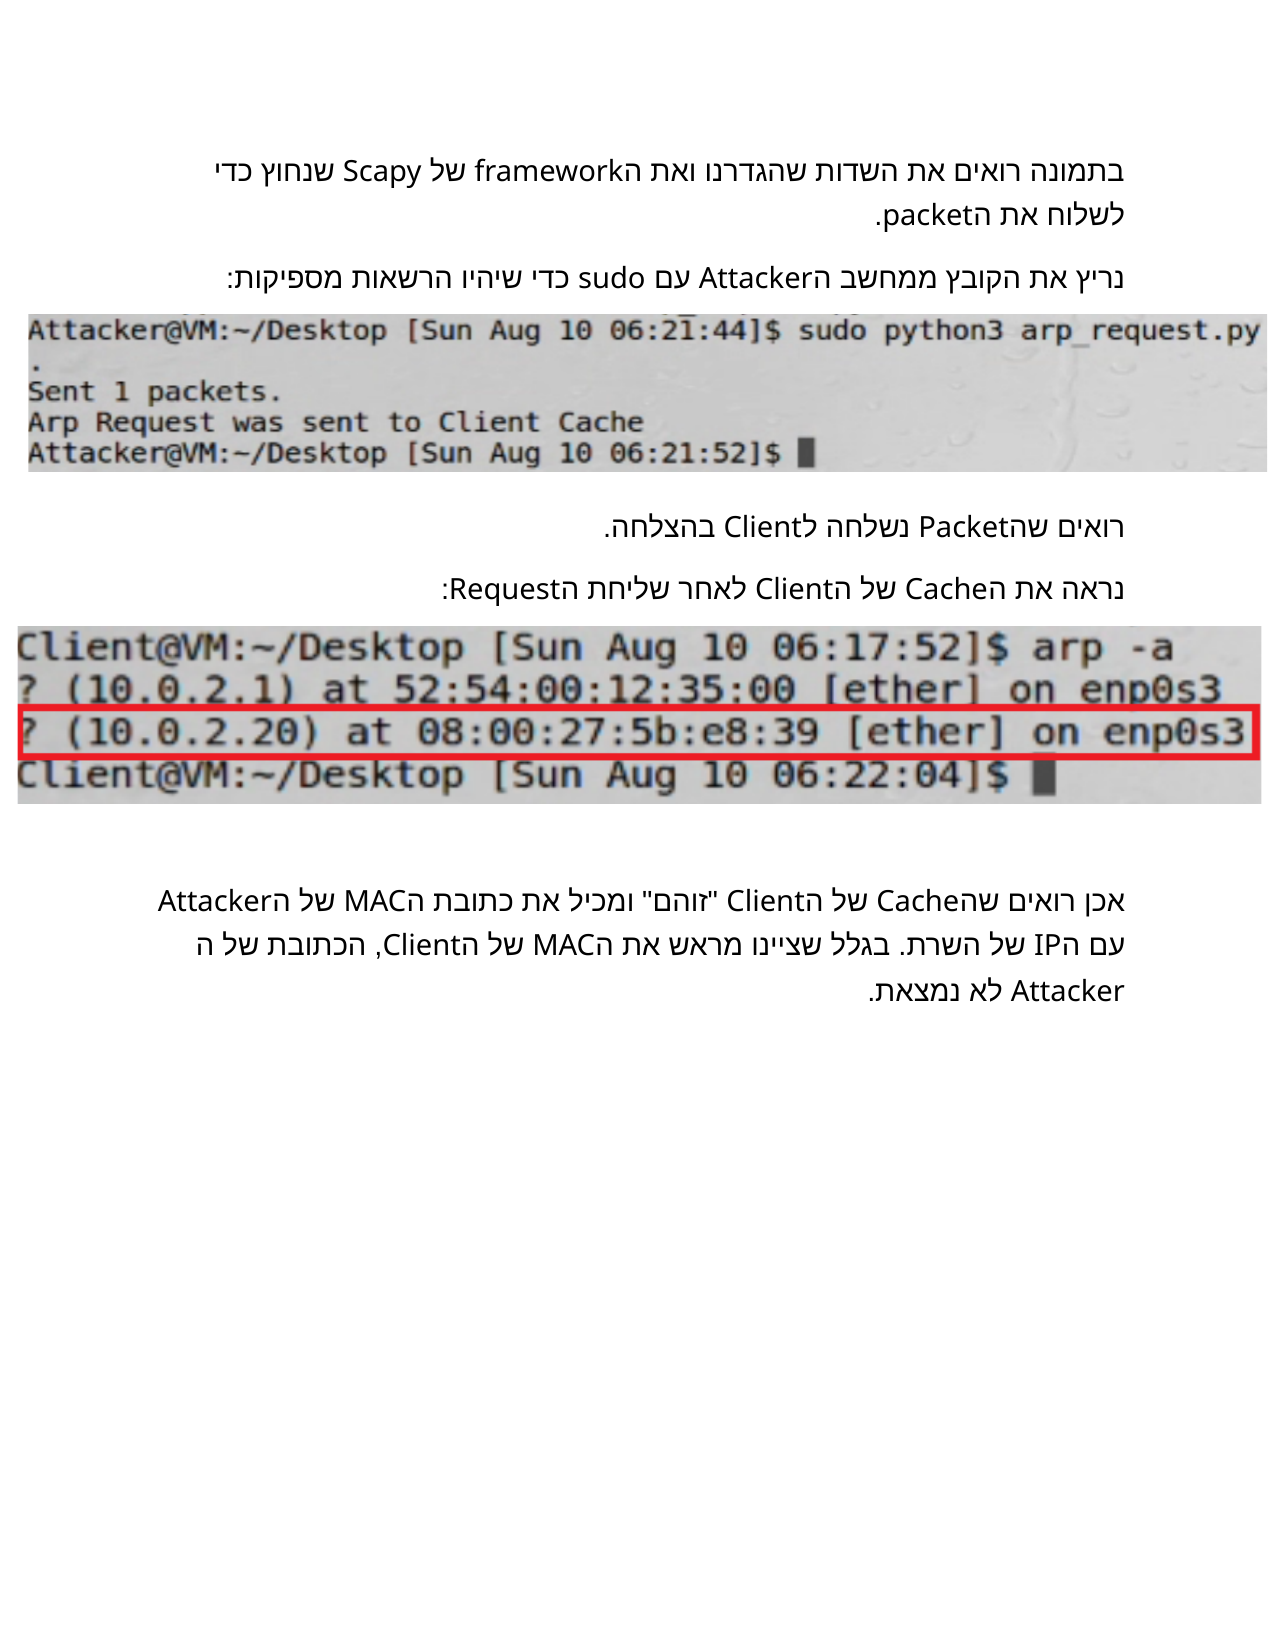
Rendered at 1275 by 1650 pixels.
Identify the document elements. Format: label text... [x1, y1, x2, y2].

text נראה את הCache של הClient לאחר שליחת הRequest: [150, 568, 1125, 608]
picture [17, 626, 1262, 804]
text בתמונה רואים את השדות שהגדרנו ואת הframework של Scapy שנחוץ כדי לשלוח את הpacket. [150, 150, 1125, 234]
text נריץ את הקובץ ממחשב הAttacker עם sudo כדי שיהיו הרשאות מספיקות: [150, 257, 1125, 297]
picture [28, 314, 1268, 472]
text רואים שהPacket נשלחה לClient בהצלחה. [150, 506, 1125, 546]
text אכן רואים שהCache של הClient "זוהם" ומכיל את כתובת הMAC של הAttacker עם הIP של השרת. בגלל שציינו מראש את הMAC של הClient, הכתובת של הAttacker לא נמצאת. [150, 880, 1125, 1010]
